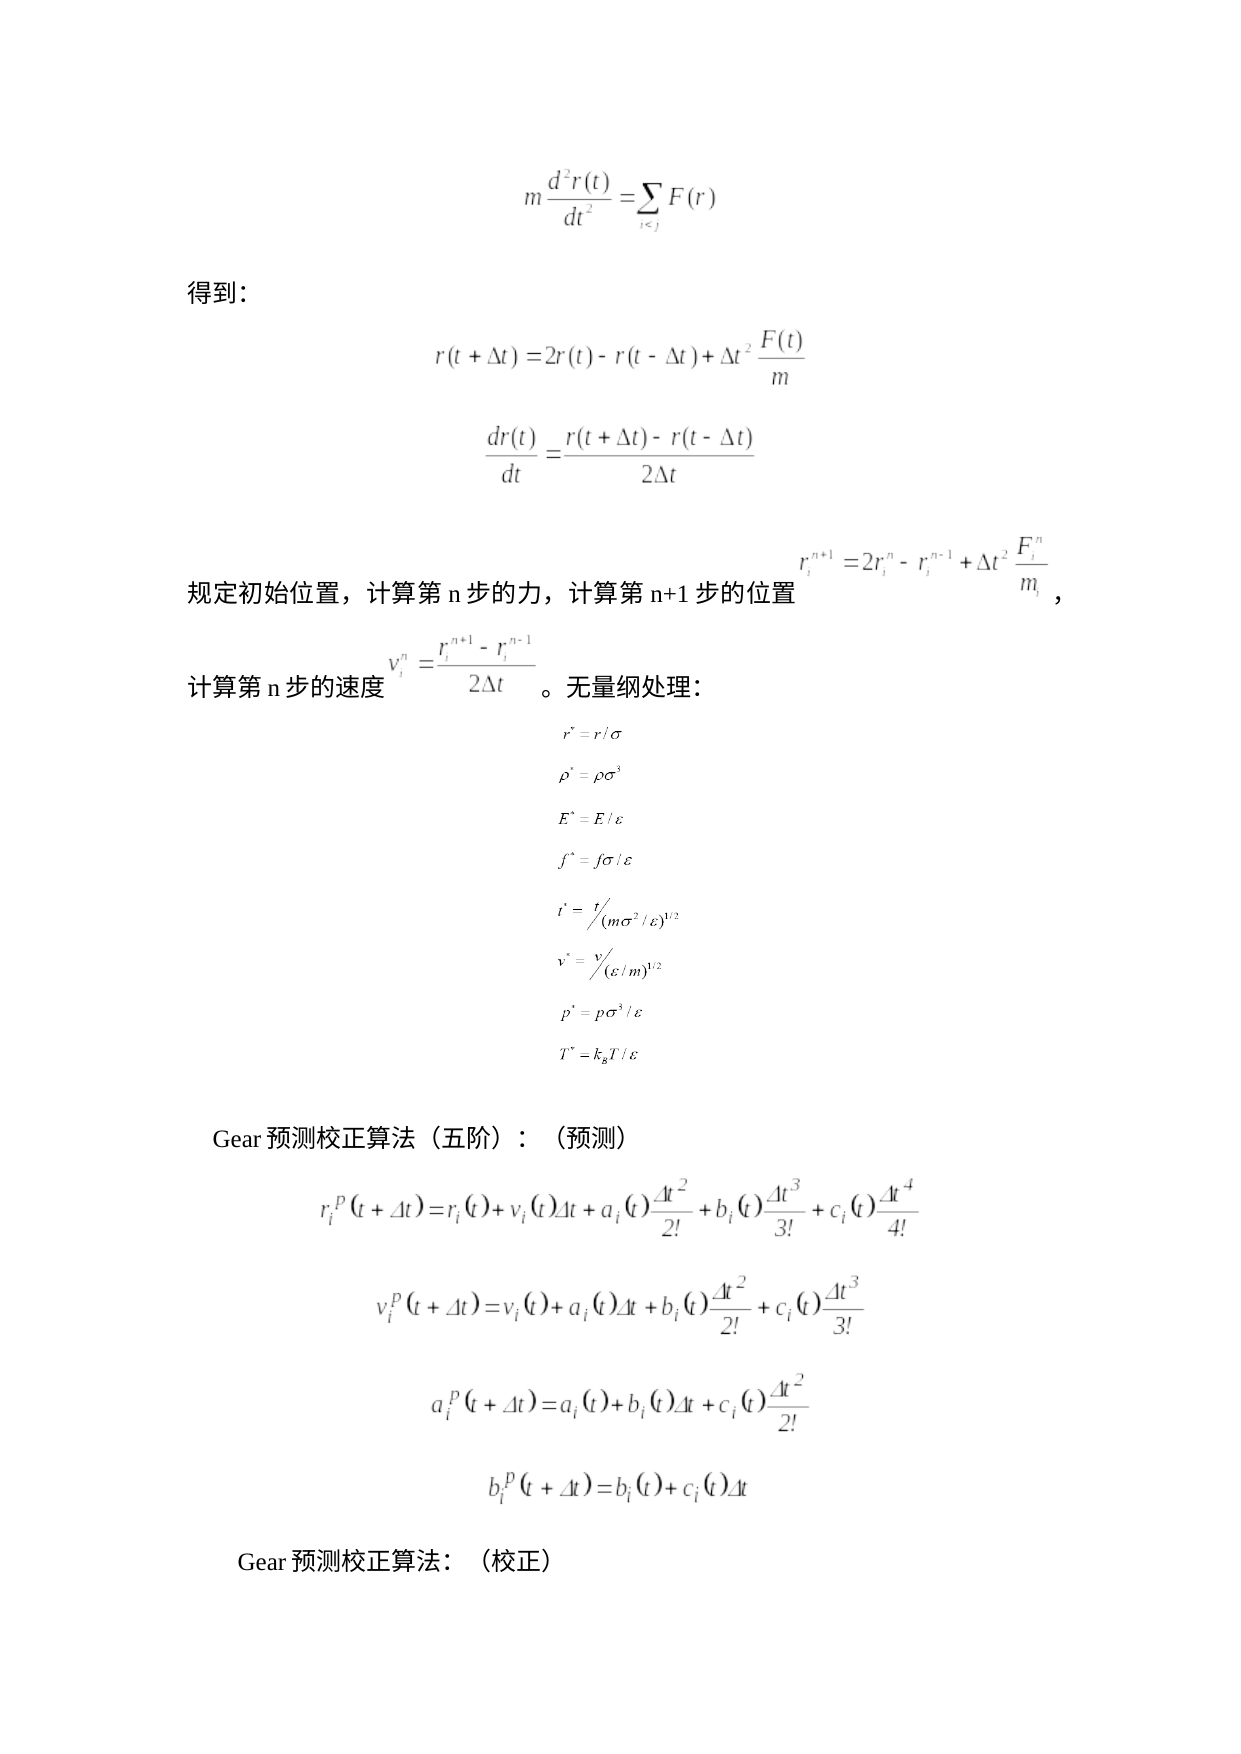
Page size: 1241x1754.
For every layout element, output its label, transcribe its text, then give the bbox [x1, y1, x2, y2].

text Gear预测校正算法（五阶）：（预测） [187, 1104, 1053, 1169]
text 规定初始位置，计算第n步的力，计算第n+1步的位置，计算第n步的速度。无量纲处理： [187, 519, 1053, 714]
picture [527, 714, 713, 1078]
text 得到： [187, 259, 1053, 324]
text Gear预测校正算法：（校正） [187, 1527, 1053, 1592]
